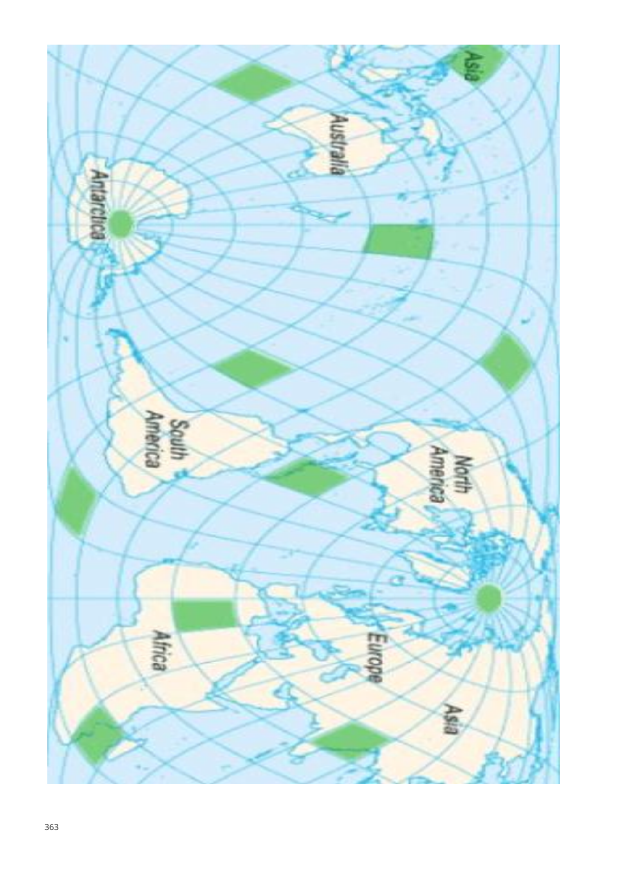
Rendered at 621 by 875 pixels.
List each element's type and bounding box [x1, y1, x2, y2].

picture [48, 45, 559, 784]
